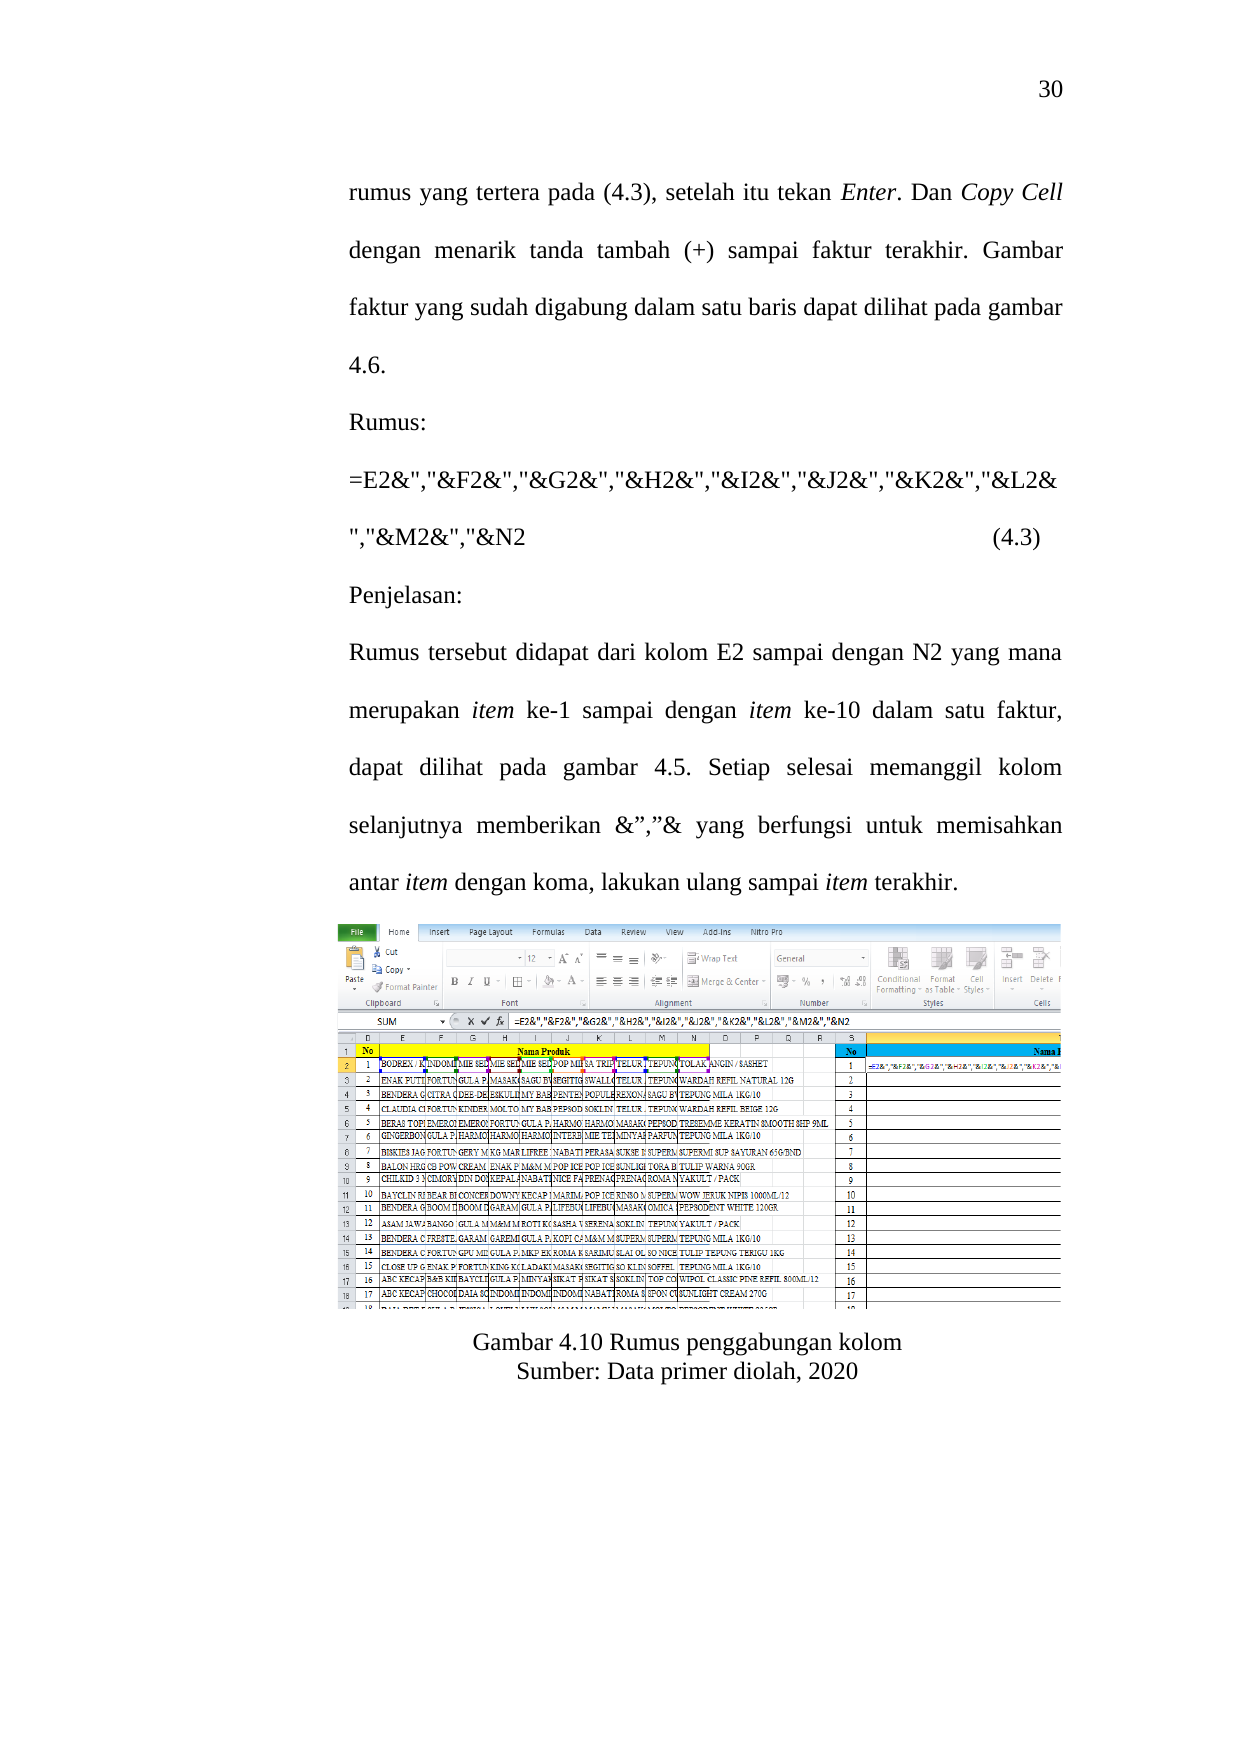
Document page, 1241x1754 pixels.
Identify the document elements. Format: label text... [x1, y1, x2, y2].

list Rumus tersebut didapat dari kolom E2 sampai dengan N2 yang mana merupakan item ke-1 sampai dengan item ke-10 dalam satu faktur, dapat dilihat pada gambar 4.5. Setiap selesai memanggil kolom selanjutnya memberikan &”,”& yang berfungsi untuk memisahkan antar item dengan koma, lakukan ulang sampai item terakhir. [349, 637, 1063, 896]
list Penjelasan: [349, 580, 1063, 608]
text Sumber: Data primer diolah, 2020 [311, 1356, 1063, 1385]
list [349, 177, 1063, 378]
picture [337, 924, 1061, 1309]
list Rumus: =E2&","&F2&","&G2&","&H2&","&I2&","&J2&","&K2&","&L2&","&M2&","&N2 (4.3) [349, 407, 1063, 551]
